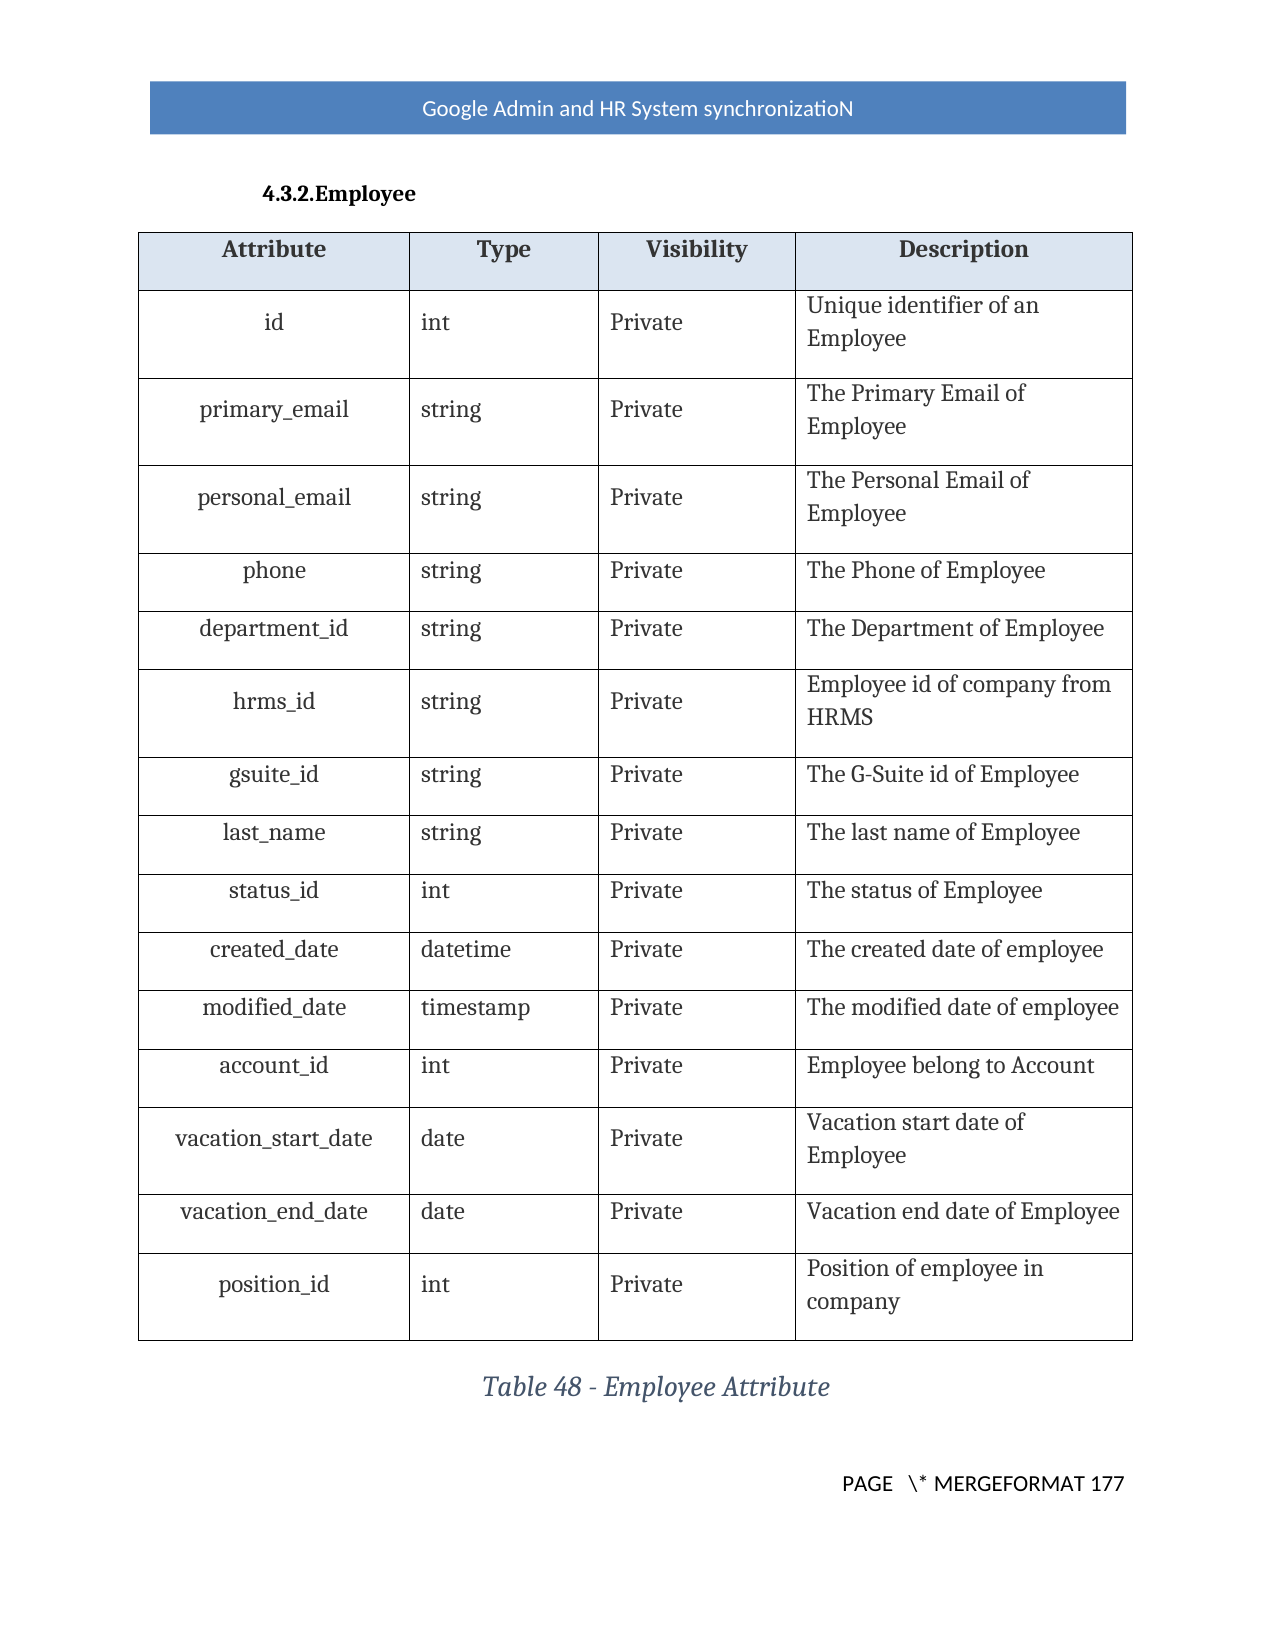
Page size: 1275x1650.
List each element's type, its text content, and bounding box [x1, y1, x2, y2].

table_cell The Primary Email of Employee [796, 379, 1132, 465]
table_cell Private [599, 1254, 795, 1340]
table_cell The last name of Employee [796, 816, 1132, 873]
table_cell position_id [139, 1254, 409, 1340]
table_cell department_id [139, 612, 409, 669]
table_header Attribute [139, 233, 409, 290]
table_cell The G-Suite id of Employee [796, 758, 1132, 815]
table_cell The created date of employee [796, 933, 1132, 990]
table_cell Private [599, 1108, 795, 1194]
table_cell date [410, 1195, 598, 1253]
table_cell Private [599, 466, 795, 553]
table_cell hrms_id [139, 670, 409, 757]
table_cell string [410, 466, 598, 553]
subtitle Employee [262, 181, 1125, 207]
table_cell datetime [410, 933, 598, 990]
table_cell int [410, 291, 598, 378]
table_cell Private [599, 933, 795, 990]
table_cell date [410, 1108, 598, 1194]
table_cell Private [599, 816, 795, 873]
table_cell Private [599, 991, 795, 1048]
table_cell modified_date [139, 991, 409, 1048]
table_cell The status of Employee [796, 875, 1132, 932]
table_cell last_name [139, 816, 409, 873]
table_cell int [410, 875, 598, 932]
table_cell string [410, 612, 598, 669]
table_cell phone [139, 554, 409, 611]
table_cell string [410, 816, 598, 873]
table_cell Private [599, 758, 795, 815]
table_cell Unique identifier of an Employee [796, 291, 1132, 378]
table_cell The Phone of Employee [796, 554, 1132, 611]
table_cell string [410, 670, 598, 757]
table_cell Vacation end date of Employee [796, 1195, 1132, 1253]
table_cell Employee id of company from HRMS [796, 670, 1132, 757]
table_cell status_id [139, 875, 409, 932]
table_cell Private [599, 1195, 795, 1253]
table_cell The modified date of employee [796, 991, 1132, 1048]
table_cell The Personal Email of Employee [796, 466, 1132, 553]
table_cell int [410, 1254, 598, 1340]
table_cell Private [599, 1050, 795, 1107]
table_header Description [796, 233, 1132, 290]
table_cell Private [599, 291, 795, 378]
table_cell string [410, 379, 598, 465]
table_cell primary_email [139, 379, 409, 465]
table_cell Private [599, 875, 795, 932]
table_cell Private [599, 554, 795, 611]
table_cell gsuite_id [139, 758, 409, 815]
table_cell account_id [139, 1050, 409, 1107]
table_cell The Department of Employee [796, 612, 1132, 669]
table_cell created_date [139, 933, 409, 990]
text Table 48 - Employee Attribute [187, 1370, 1125, 1404]
table_cell Private [599, 612, 795, 669]
table_cell timestamp [410, 991, 598, 1048]
table_cell vacation_start_date [139, 1108, 409, 1194]
table_cell Private [599, 670, 795, 757]
table_cell id [139, 291, 409, 378]
table_cell personal_email [139, 466, 409, 553]
table_cell string [410, 554, 598, 611]
table_header Type [410, 233, 598, 290]
table_cell string [410, 758, 598, 815]
table_cell vacation_end_date [139, 1195, 409, 1253]
table_header Visibility [599, 233, 795, 290]
table_cell Employee belong to Account [796, 1050, 1132, 1107]
table_cell Private [599, 379, 795, 465]
table_cell int [410, 1050, 598, 1107]
table_cell Position of employee in company [796, 1254, 1132, 1340]
table_cell Vacation start date of Employee [796, 1108, 1132, 1194]
